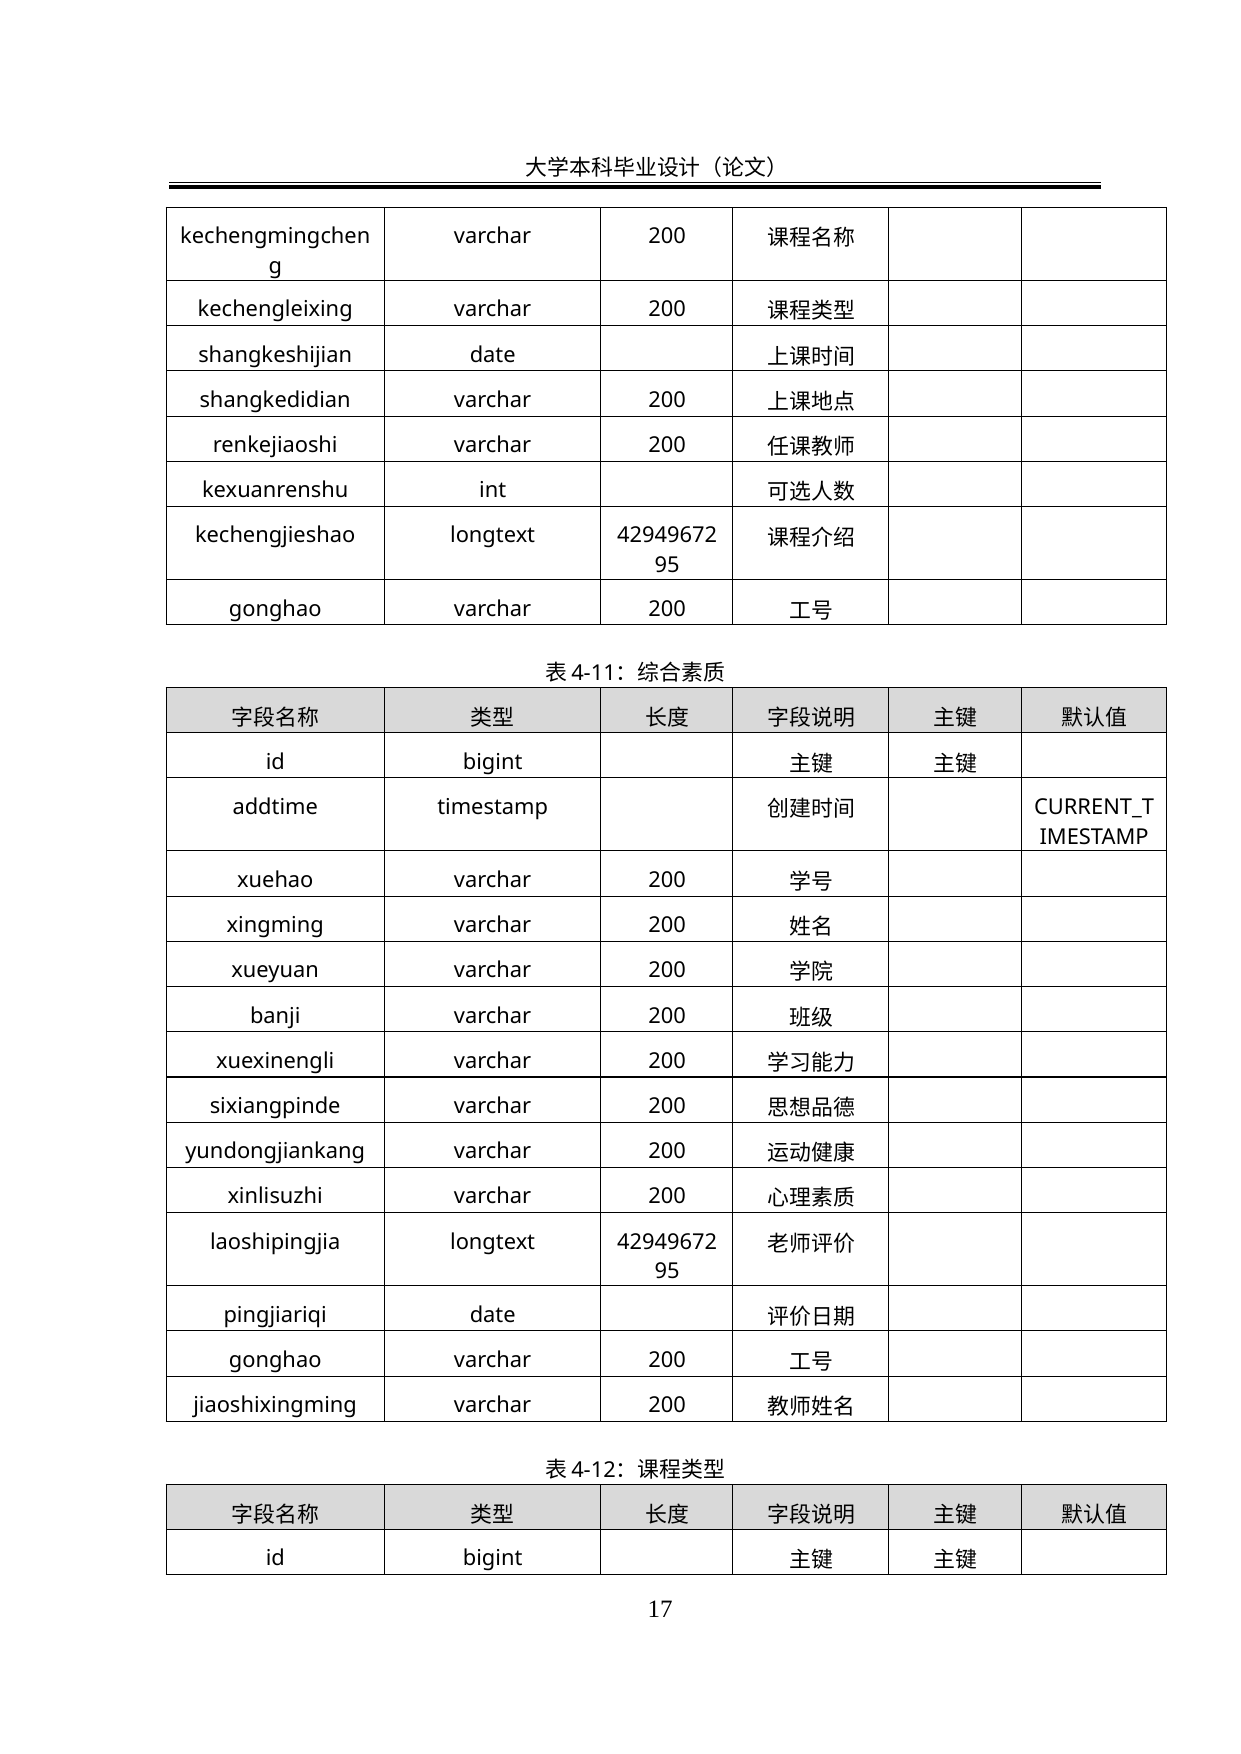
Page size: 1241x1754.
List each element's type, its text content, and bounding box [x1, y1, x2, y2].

table_cell 课程类型 [733, 281, 888, 325]
table_cell shangkedidian [167, 371, 384, 416]
table_cell [889, 1168, 1021, 1212]
table_cell [889, 1213, 1021, 1285]
table_cell 200 [601, 942, 732, 986]
table_cell xinlisuzhi [167, 1168, 384, 1212]
table_cell [1022, 733, 1166, 777]
table_cell [601, 778, 732, 850]
table_cell [601, 462, 732, 506]
table_cell [889, 208, 1021, 280]
text 表4-11：综合素质 [177, 655, 1092, 687]
table_cell [889, 580, 1021, 624]
table_cell [1022, 1168, 1166, 1212]
table_cell [1022, 417, 1166, 461]
table_cell [1022, 987, 1166, 1031]
table_cell [1022, 1530, 1166, 1574]
table_cell 200 [601, 1032, 732, 1076]
table_header 长度 [601, 688, 732, 732]
table_cell gonghao [167, 1331, 384, 1376]
table_cell [889, 851, 1021, 896]
table_cell longtext [385, 507, 600, 579]
table_header 默认值 [1022, 688, 1166, 732]
table_cell sixiangpinde [167, 1078, 384, 1122]
table_cell [1022, 1331, 1166, 1376]
table_cell [1022, 897, 1166, 941]
table_cell varchar [385, 1032, 600, 1076]
table_cell 200 [601, 1078, 732, 1122]
table_header 主键 [889, 1485, 1021, 1529]
table_cell 学院 [733, 942, 888, 986]
table_cell varchar [385, 417, 600, 461]
table_cell 心理素质 [733, 1168, 888, 1212]
table_cell varchar [385, 1168, 600, 1212]
table_cell 工号 [733, 580, 888, 624]
table_cell [1022, 1123, 1166, 1167]
table_cell id [167, 733, 384, 777]
table_cell date [385, 326, 600, 370]
table_cell 可选人数 [733, 462, 888, 506]
table_cell 学号 [733, 851, 888, 896]
table_cell xueyuan [167, 942, 384, 986]
table_cell [1022, 507, 1166, 579]
table_cell longtext [385, 1213, 600, 1285]
table_cell 主键 [733, 733, 888, 777]
table_header 字段说明 [733, 688, 888, 732]
table_cell 200 [601, 1123, 732, 1167]
text 表4-12：课程类型 [177, 1452, 1092, 1483]
table_cell 4294967295 [601, 507, 732, 579]
table_cell [889, 1286, 1021, 1330]
table_cell banji [167, 987, 384, 1031]
table_cell [1022, 462, 1166, 506]
table_cell kechengjieshao [167, 507, 384, 579]
table_cell pingjiariqi [167, 1286, 384, 1330]
table_cell [889, 371, 1021, 416]
table_cell varchar [385, 208, 600, 280]
table_cell bigint [385, 1530, 600, 1574]
table_cell 200 [601, 371, 732, 416]
table_cell varchar [385, 851, 600, 896]
table_cell laoshipingjia [167, 1213, 384, 1285]
table_cell 工号 [733, 1331, 888, 1376]
table_cell 200 [601, 1168, 732, 1212]
table_header 字段名称 [167, 1485, 384, 1529]
table_cell 教师姓名 [733, 1377, 888, 1421]
table_cell [889, 1377, 1021, 1421]
table_cell 主键 [733, 1530, 888, 1574]
table_cell timestamp [385, 778, 600, 850]
table_header 类型 [385, 1485, 600, 1529]
table_header 字段说明 [733, 1485, 888, 1529]
table_cell kexuanrenshu [167, 462, 384, 506]
table_cell 200 [601, 208, 732, 280]
table_cell [889, 462, 1021, 506]
table_cell [601, 326, 732, 370]
table_cell [889, 987, 1021, 1031]
table_cell 200 [601, 987, 732, 1031]
table_cell varchar [385, 1377, 600, 1421]
table_cell 姓名 [733, 897, 888, 941]
table_cell 主键 [889, 733, 1021, 777]
table_cell [889, 1032, 1021, 1076]
table_cell kechengmingcheng [167, 208, 384, 280]
table_cell [889, 417, 1021, 461]
table_cell 评价日期 [733, 1286, 888, 1330]
table_cell varchar [385, 987, 600, 1031]
table_cell [1022, 208, 1166, 280]
table_cell [601, 733, 732, 777]
table_cell xuexinengli [167, 1032, 384, 1076]
table_cell 200 [601, 1377, 732, 1421]
table_cell [889, 778, 1021, 850]
table_cell CURRENT_TIMESTAMP [1022, 778, 1166, 850]
table_cell [889, 1331, 1021, 1376]
table_cell [889, 326, 1021, 370]
table_cell [1022, 371, 1166, 416]
table_cell 主键 [889, 1530, 1021, 1574]
table_cell 任课教师 [733, 417, 888, 461]
table_cell [1022, 1286, 1166, 1330]
table_cell 思想品德 [733, 1078, 888, 1122]
table_header 类型 [385, 688, 600, 732]
table_cell date [385, 1286, 600, 1330]
table_header 字段名称 [167, 688, 384, 732]
table_cell shangkeshijian [167, 326, 384, 370]
table_cell [601, 1530, 732, 1574]
table_cell varchar [385, 942, 600, 986]
table_cell 创建时间 [733, 778, 888, 850]
table_cell id [167, 1530, 384, 1574]
table_cell [1022, 942, 1166, 986]
table_cell [1022, 580, 1166, 624]
table_cell 课程名称 [733, 208, 888, 280]
table_cell 200 [601, 851, 732, 896]
table_cell 老师评价 [733, 1213, 888, 1285]
table_cell [1022, 326, 1166, 370]
table_cell [1022, 1213, 1166, 1285]
table_cell addtime [167, 778, 384, 850]
table_cell xuehao [167, 851, 384, 896]
table_cell 200 [601, 417, 732, 461]
table_cell varchar [385, 281, 600, 325]
table_cell 200 [601, 281, 732, 325]
table_cell 4294967295 [601, 1213, 732, 1285]
table_cell varchar [385, 1123, 600, 1167]
table_cell int [385, 462, 600, 506]
table_cell [1022, 1377, 1166, 1421]
table_cell varchar [385, 1078, 600, 1122]
table_cell 上课时间 [733, 326, 888, 370]
table_cell 课程介绍 [733, 507, 888, 579]
table_cell renkejiaoshi [167, 417, 384, 461]
table_cell varchar [385, 580, 600, 624]
table_cell 运动健康 [733, 1123, 888, 1167]
table_cell 200 [601, 897, 732, 941]
table_header 主键 [889, 688, 1021, 732]
table_cell xingming [167, 897, 384, 941]
table_cell bigint [385, 733, 600, 777]
table_cell [1022, 1078, 1166, 1122]
table_cell [601, 1286, 732, 1330]
table_cell [889, 507, 1021, 579]
table_cell [1022, 1032, 1166, 1076]
table_cell [889, 942, 1021, 986]
table_cell 200 [601, 580, 732, 624]
table_cell gonghao [167, 580, 384, 624]
table_cell [1022, 851, 1166, 896]
table_cell [889, 1123, 1021, 1167]
table_cell 200 [601, 1331, 732, 1376]
table_header 长度 [601, 1485, 732, 1529]
table_cell yundongjiankang [167, 1123, 384, 1167]
table_cell [1022, 281, 1166, 325]
table_header 默认值 [1022, 1485, 1166, 1529]
table_cell 班级 [733, 987, 888, 1031]
table_cell [889, 281, 1021, 325]
table_cell 上课地点 [733, 371, 888, 416]
table_cell [889, 1078, 1021, 1122]
table_cell varchar [385, 1331, 600, 1376]
table_cell [889, 897, 1021, 941]
table_cell 学习能力 [733, 1032, 888, 1076]
table_cell varchar [385, 371, 600, 416]
table_cell kechengleixing [167, 281, 384, 325]
table_cell varchar [385, 897, 600, 941]
table_cell jiaoshixingming [167, 1377, 384, 1421]
